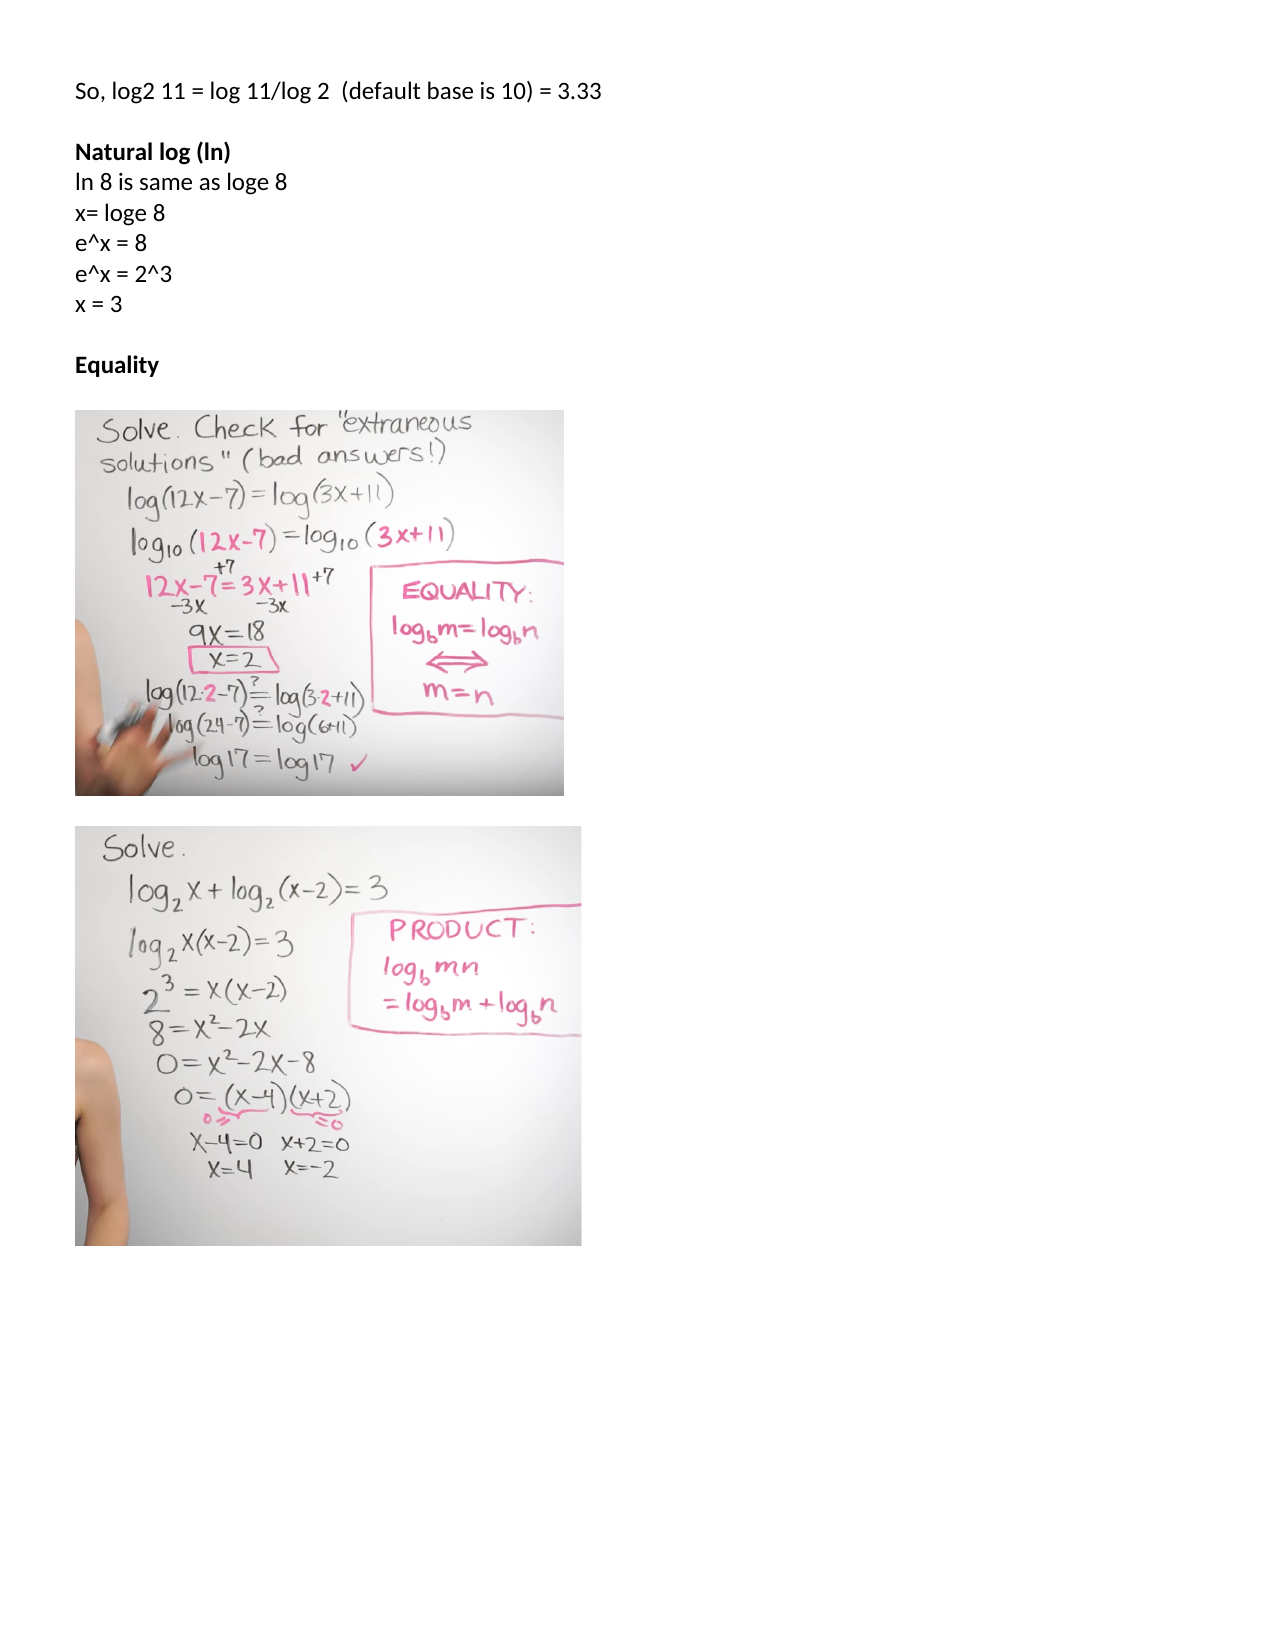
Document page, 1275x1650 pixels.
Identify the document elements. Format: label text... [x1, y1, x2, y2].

text ln 8 is same as loge 8 [75, 167, 1200, 197]
picture [75, 826, 589, 1246]
text Equality [75, 350, 1200, 380]
text e^x = 2^3 [75, 258, 1200, 289]
text x= loge 8 [75, 197, 1200, 228]
picture [75, 410, 564, 796]
text So, log2 11 = log 11/log 2 (default base is 10) = 3.33 [75, 75, 1200, 106]
text x = 3 [75, 289, 1200, 319]
text e^x = 8 [75, 228, 1200, 258]
text Natural log (ln) [75, 136, 1200, 167]
